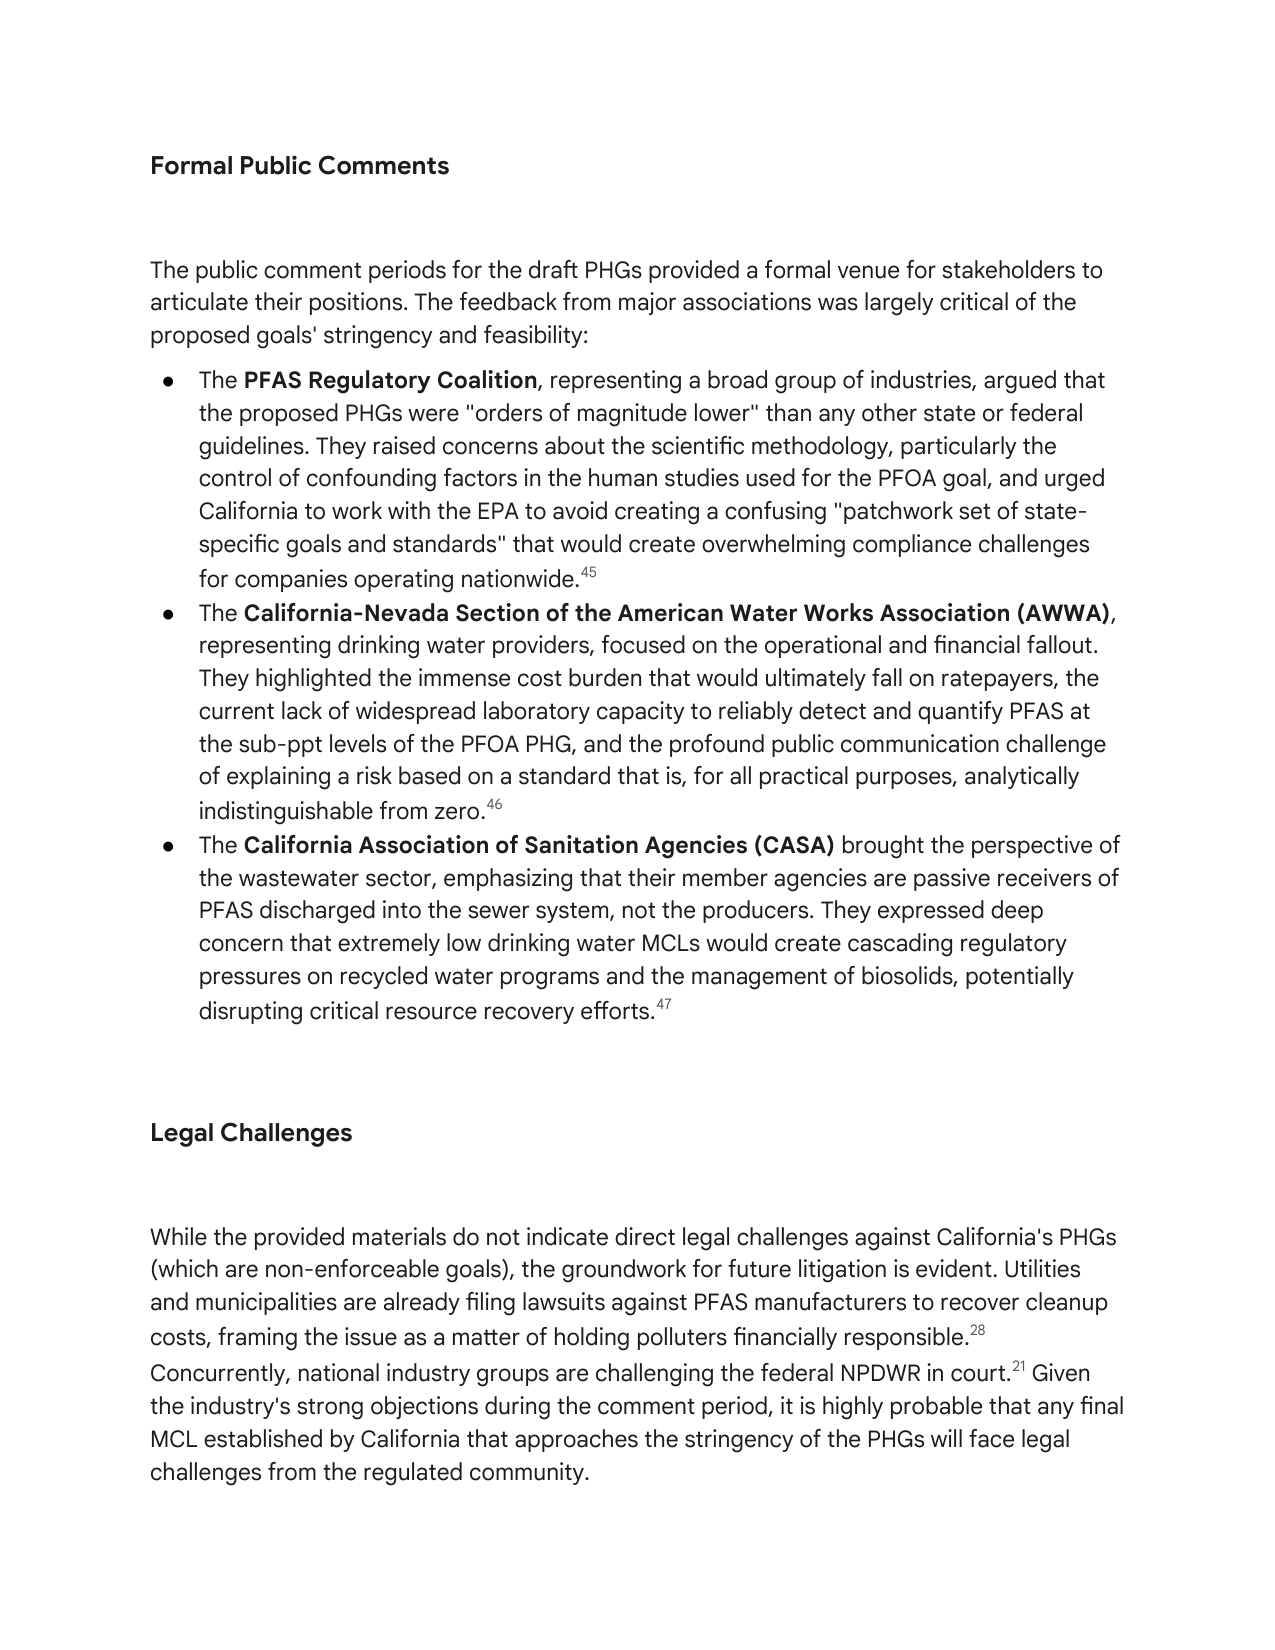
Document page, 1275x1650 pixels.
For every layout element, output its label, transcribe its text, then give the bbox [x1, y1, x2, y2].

list The California Association of Sanitation Agencies (CASA) brought the perspective of the wastewater sector, emphasizing that their member agencies are passive receivers of PFAS discharged into the sewer system, not the producers. They expressed deep concern that extremely low drinking water MCLs would create cascading regulatory pressures on recycled water programs and the management of biosolids, potentially disrupting critical resource recovery efforts.47 [161, 831, 1125, 1027]
subtitle Formal Public Comments [150, 150, 1125, 181]
subtitle Legal Challenges [150, 1117, 1125, 1148]
list The California-Nevada Section of the American Water Works Association (AWWA), representing drinking water providers, focused on the operational and financial fallout. They highlighted the immense cost burden that would ultimately fall on ratepayers, the current lack of widespread laboratory capacity to reliably detect and quantify PFAS at the sub-ppt levels of the PFOA PHG, and the profound public communication challenge of explaining a risk based on a standard that is, for all practical purposes, analytically indistinguishable from zero.46 [161, 599, 1125, 827]
text While the provided materials do not indicate direct legal challenges against California's PHGs (which are non-enforceable goals), the groundwork for future litigation is evident. Utilities and municipalities are already filing lawsuits against PFAS manufacturers to recover cleanup costs, framing the issue as a matter of holding polluters financially responsible.28 Concurrently, national industry groups are challenging the federal NPDWR in court.21 Given the industry's strong objections during the comment period, it is highly probable that any final MCL established by California that approaches the stringency of the PHGs will face legal challenges from the regulated community. [150, 1223, 1125, 1486]
text The public comment periods for the draft PHGs provided a formal venue for stakeholders to articulate their positions. The feedback from major associations was largely critical of the proposed goals' stringency and feasibility: [150, 256, 1125, 350]
list The PFAS Regulatory Coalition, representing a broad group of industries, argued that the proposed PHGs were "orders of magnitude lower" than any other state or federal guidelines. They raised concerns about the scientific methodology, particularly the control of confounding factors in the human studies used for the PFOA goal, and urged California to work with the EPA to avoid creating a confusing "patchwork set of state-specific goals and standards" that would create overwhelming compliance challenges for companies operating nationwide.45 [161, 367, 1125, 594]
